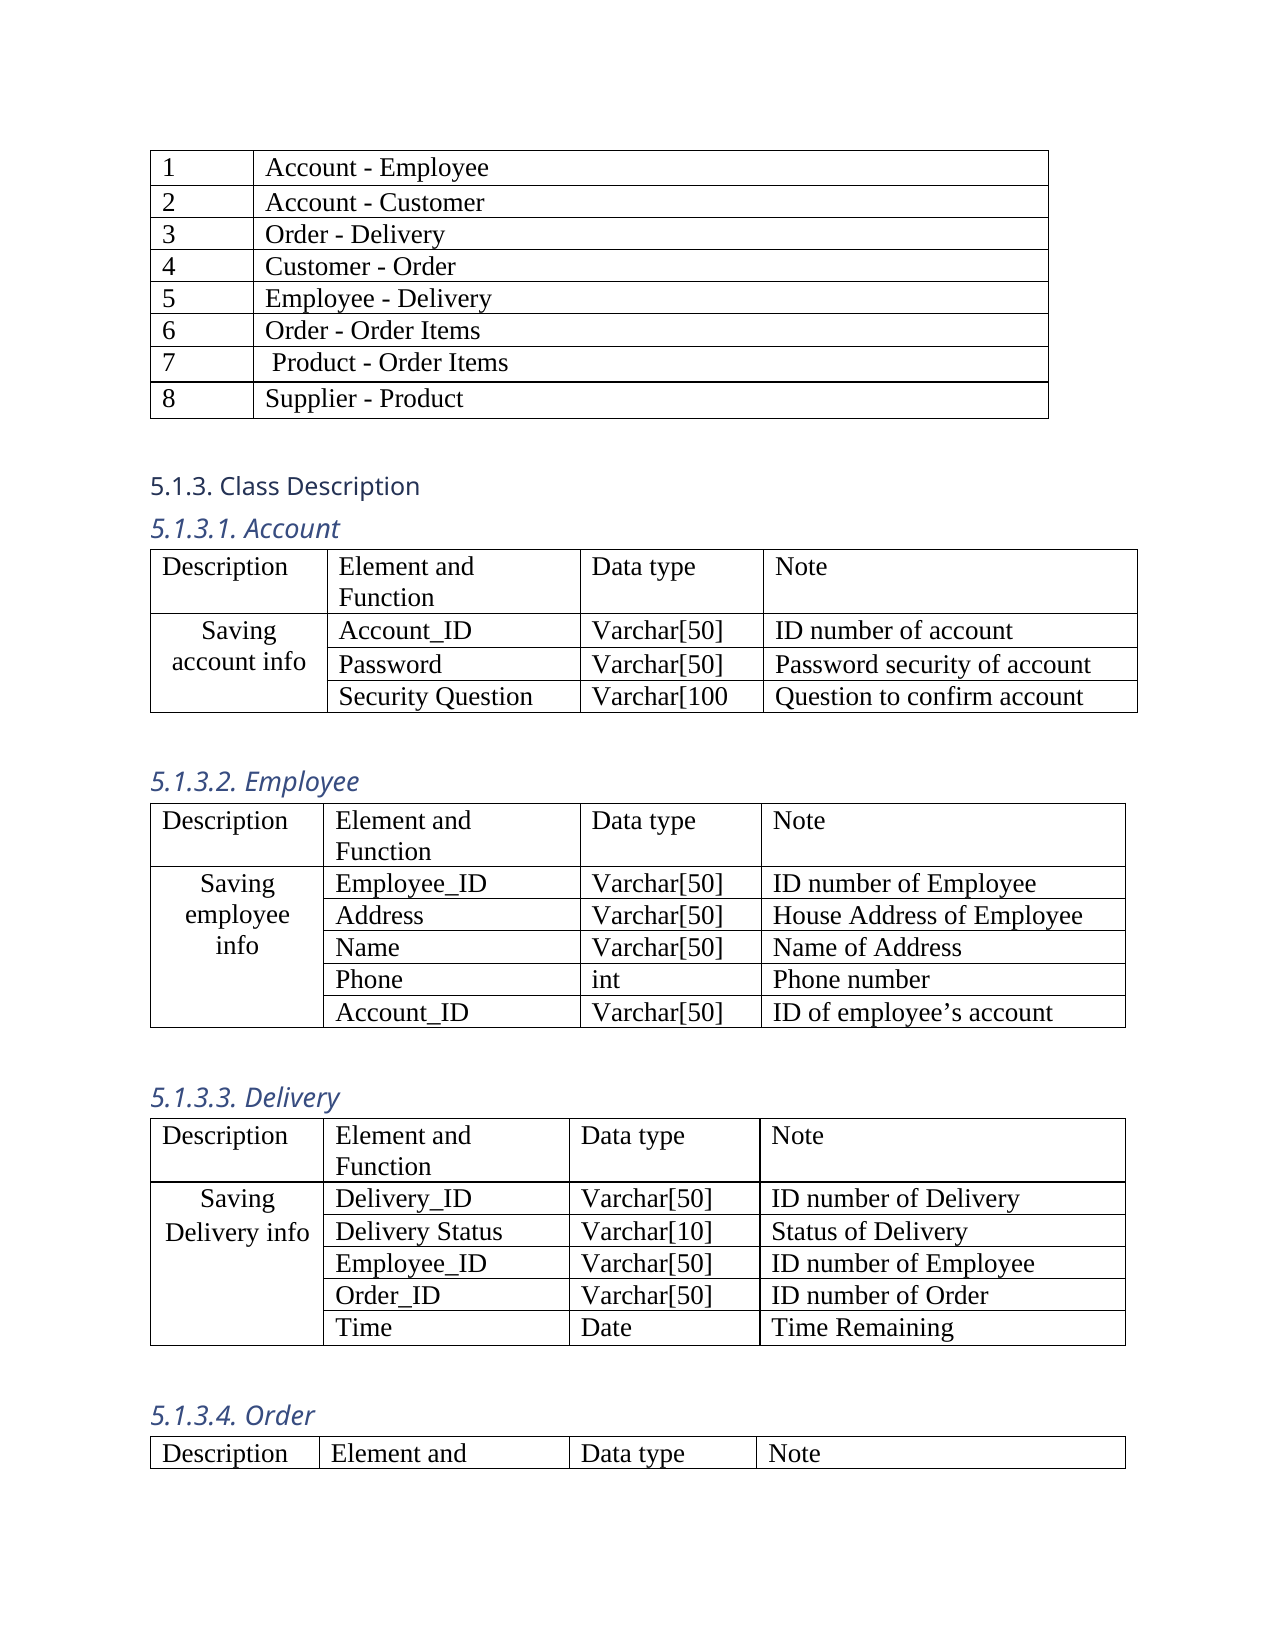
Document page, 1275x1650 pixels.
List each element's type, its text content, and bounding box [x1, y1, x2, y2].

subtitle 5.1.3.1. Account [150, 509, 1003, 546]
table_cell Varchar[50] [581, 614, 763, 647]
table_cell ID number of Employee [762, 867, 1125, 898]
table_cell ID number of Delivery [761, 1183, 1125, 1213]
table_header Data type [570, 1437, 756, 1468]
table_cell Employee_ID [324, 867, 580, 898]
table_cell 1 [151, 151, 253, 184]
table_cell 3 [151, 218, 253, 249]
table_cell Password security of account [764, 648, 1137, 679]
table_cell Varchar[50] [581, 996, 761, 1027]
table_cell Date [570, 1311, 759, 1345]
table_header Description [151, 550, 327, 613]
table_cell Customer - Order [254, 250, 1048, 281]
table_cell Saving employee info [151, 867, 323, 1027]
table_cell Saving Delivery info [151, 1183, 323, 1345]
table_cell Question to confirm account [764, 681, 1137, 712]
table_cell Employee - Delivery [254, 282, 1048, 313]
table_cell Phone number [762, 964, 1125, 995]
table_cell Order_ID [324, 1279, 569, 1310]
table_header Note [764, 550, 1137, 613]
table_cell Status of Delivery [761, 1215, 1125, 1246]
table_cell Varchar[50] [570, 1247, 759, 1278]
subtitle 5.1.3.2. Employee [150, 763, 1003, 800]
table_cell Password [328, 648, 580, 679]
table_cell Security Question [328, 681, 580, 712]
table_header Description [151, 1437, 319, 1468]
table_cell ID number of Employee [761, 1247, 1125, 1278]
table_cell Varchar[100 [581, 681, 763, 712]
table_cell int [581, 964, 761, 995]
table_cell Account_ID [324, 996, 580, 1027]
table_cell House Address of Employee [762, 899, 1125, 930]
table_cell Name of Address [762, 931, 1125, 963]
table_cell Saving account info [151, 614, 327, 712]
table_header Element and Function [328, 550, 580, 613]
table_cell Name [324, 931, 580, 963]
subtitle 5.1.3. Class Description [150, 469, 1003, 503]
table_header Note [757, 1437, 1125, 1468]
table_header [320, 1437, 569, 1468]
table_cell ID of employee’s account [762, 996, 1125, 1027]
table_cell Time Remaining [761, 1311, 1125, 1345]
table_cell ID number of account [764, 614, 1137, 647]
table_header Note [761, 1119, 1125, 1181]
table_cell Varchar[10] [570, 1215, 759, 1246]
table_cell Delivery Status [324, 1215, 569, 1246]
table_header Element and Function [324, 804, 580, 866]
table_cell Supplier - Product [254, 383, 1048, 417]
table_cell 5 [151, 282, 253, 313]
table_cell 7 [151, 347, 253, 381]
table_cell Varchar[50] [581, 867, 761, 898]
table_header Element and Function [324, 1119, 569, 1181]
table_cell Order - Order Items [254, 314, 1048, 346]
table_cell Address [324, 899, 580, 930]
table_header Note [762, 804, 1125, 866]
table_cell Delivery_ID [324, 1183, 569, 1213]
table_cell 2 [151, 186, 253, 217]
table_header Description [151, 804, 323, 866]
table_cell Product - Order Items [254, 347, 1048, 381]
table_header Data type [581, 804, 761, 866]
subtitle 5.1.3.3. Delivery [150, 1078, 1003, 1115]
table_header Data type [581, 550, 763, 613]
table_cell Order - Delivery [254, 218, 1048, 249]
subtitle 5.1.3.4. Order [150, 1396, 1003, 1433]
table_cell 4 [151, 250, 253, 281]
table_header Data type [570, 1119, 759, 1181]
table_cell Varchar[50] [570, 1183, 759, 1213]
table_cell Varchar[50] [570, 1279, 759, 1310]
table_cell Time [324, 1311, 569, 1345]
table_cell Varchar[50] [581, 648, 763, 679]
table_cell Varchar[50] [581, 931, 761, 963]
table_header Description [151, 1119, 323, 1181]
table_cell ID number of Order [761, 1279, 1125, 1310]
table_cell 6 [151, 314, 253, 346]
table_cell Account_ID [328, 614, 580, 647]
table_cell Account - Employee [254, 151, 1048, 184]
table_cell Phone [324, 964, 580, 995]
table_cell Varchar[50] [581, 899, 761, 930]
table_cell Employee_ID [324, 1247, 569, 1278]
table_cell 8 [151, 383, 253, 417]
table_cell Account - Customer [254, 186, 1048, 217]
